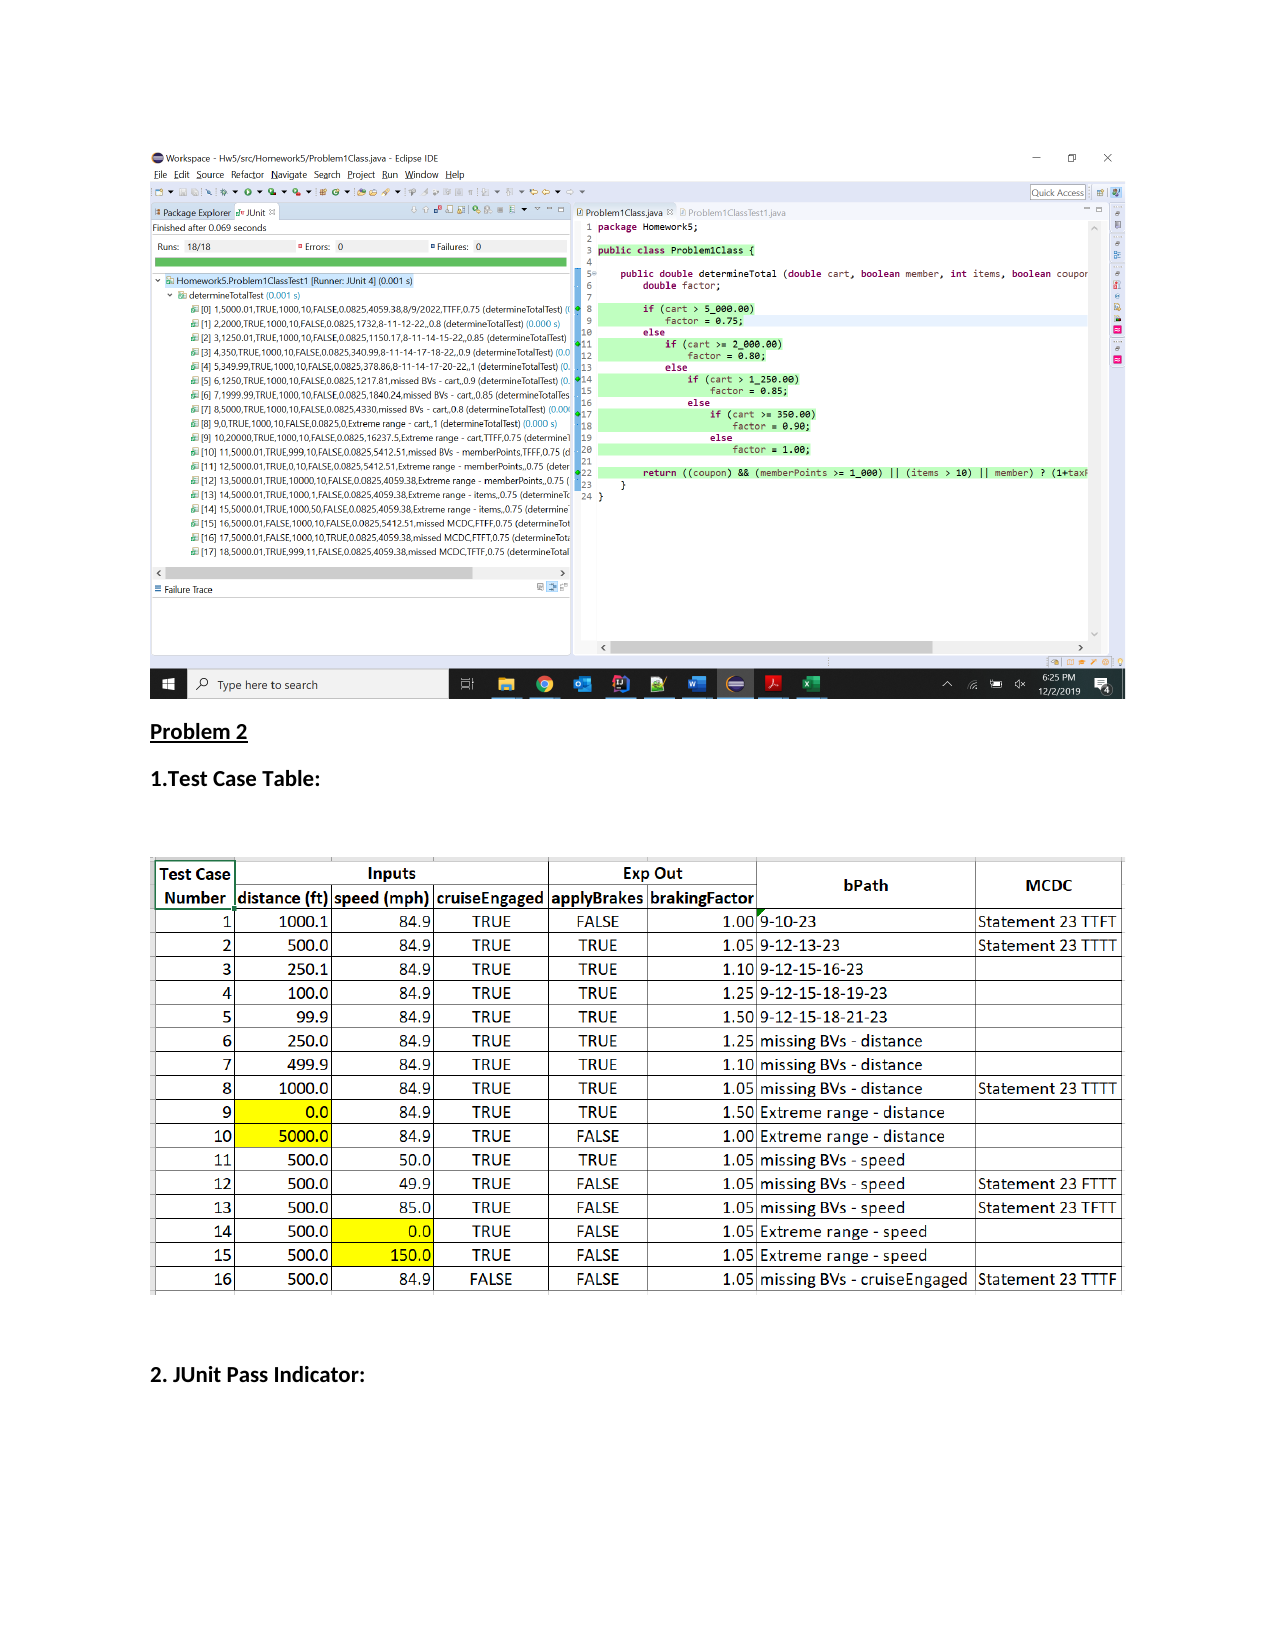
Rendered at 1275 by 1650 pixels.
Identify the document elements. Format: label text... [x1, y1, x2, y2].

text 2. JUnit Pass Indicator: [150, 1360, 1125, 1388]
text Problem 2 [150, 717, 1125, 745]
text 1.Test Case Table: [150, 764, 1125, 792]
picture [150, 857, 1125, 1295]
picture [150, 150, 1125, 699]
